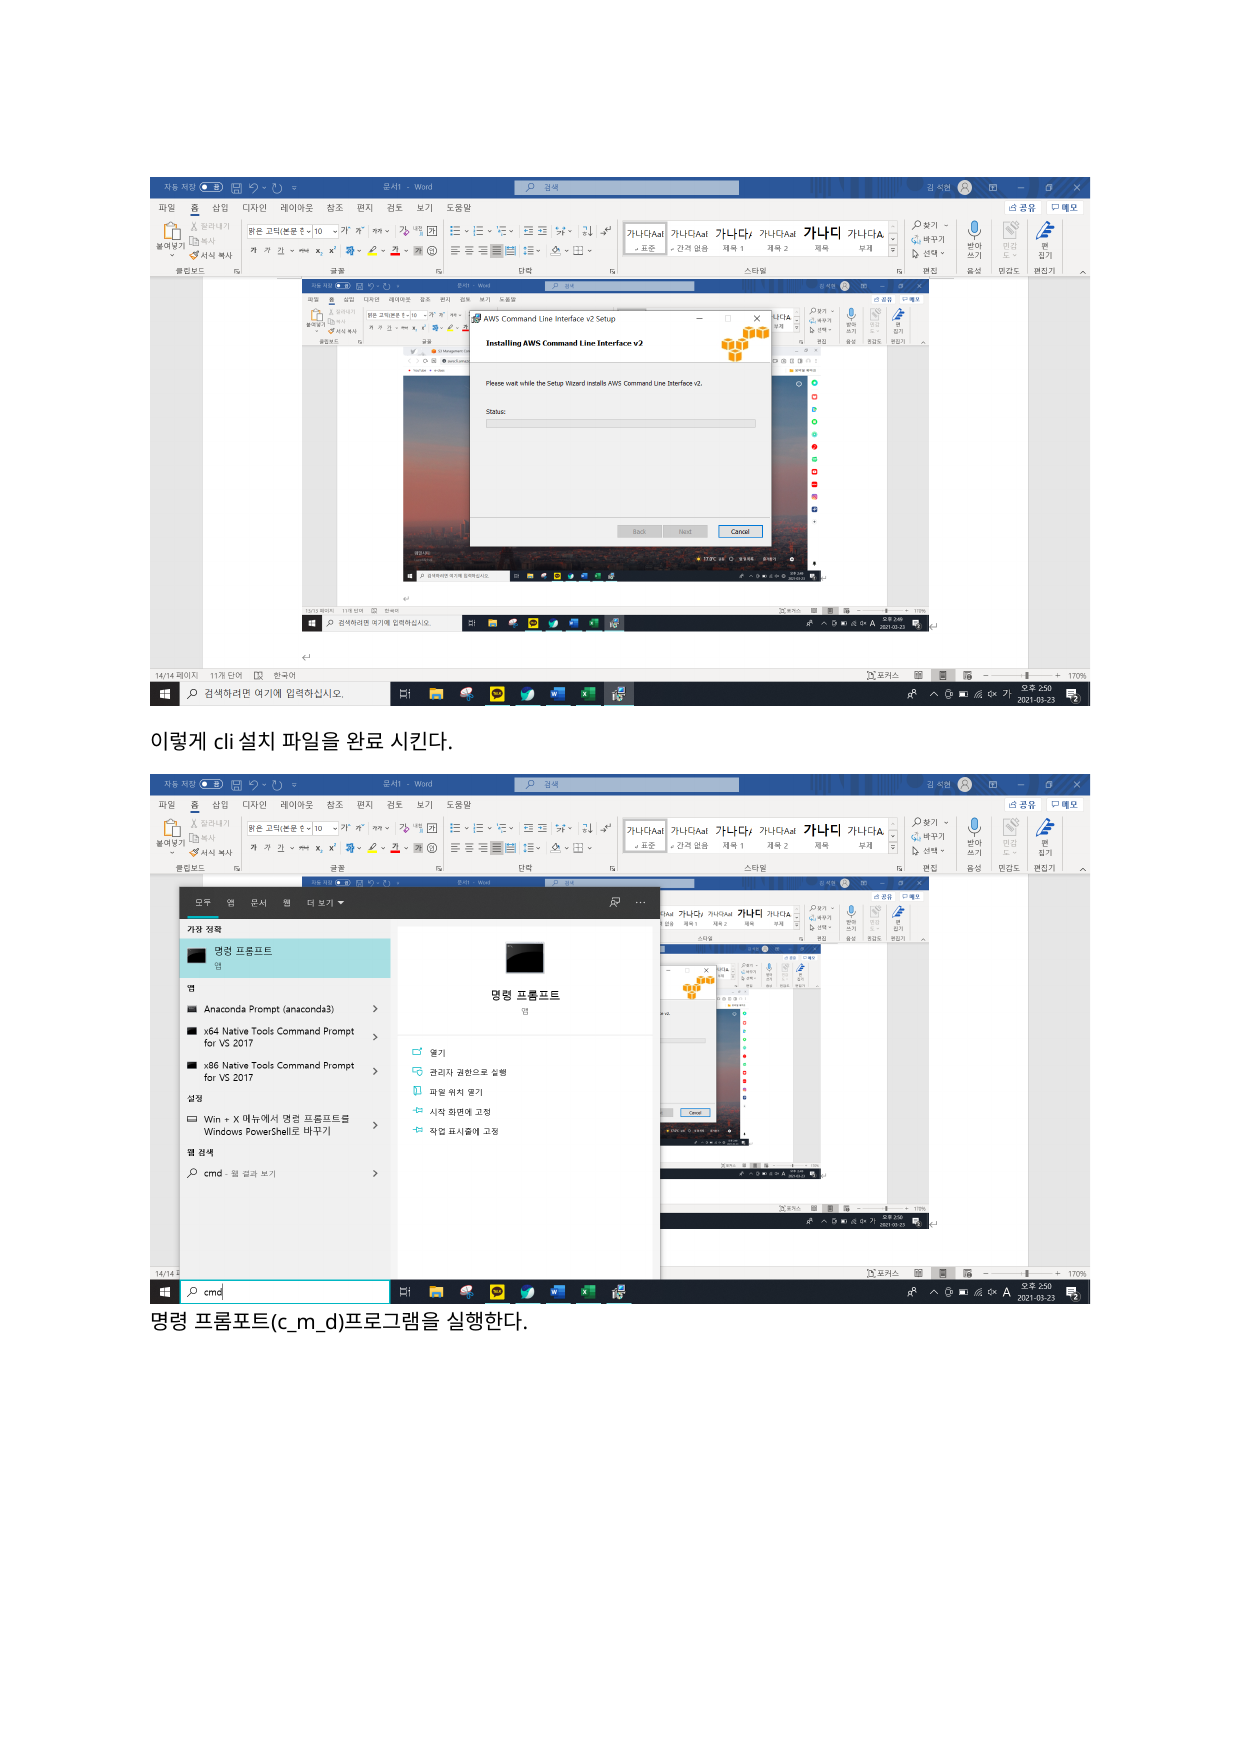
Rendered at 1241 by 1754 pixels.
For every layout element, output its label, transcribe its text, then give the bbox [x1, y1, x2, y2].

text 이렇게 cli설치 파일을 완료 시킨다. [150, 725, 1090, 755]
picture [150, 774, 1091, 1304]
picture [150, 177, 1091, 706]
text 명령 프롬포트(c_m_d)프로그램을 실행한다. [150, 1304, 1090, 1336]
